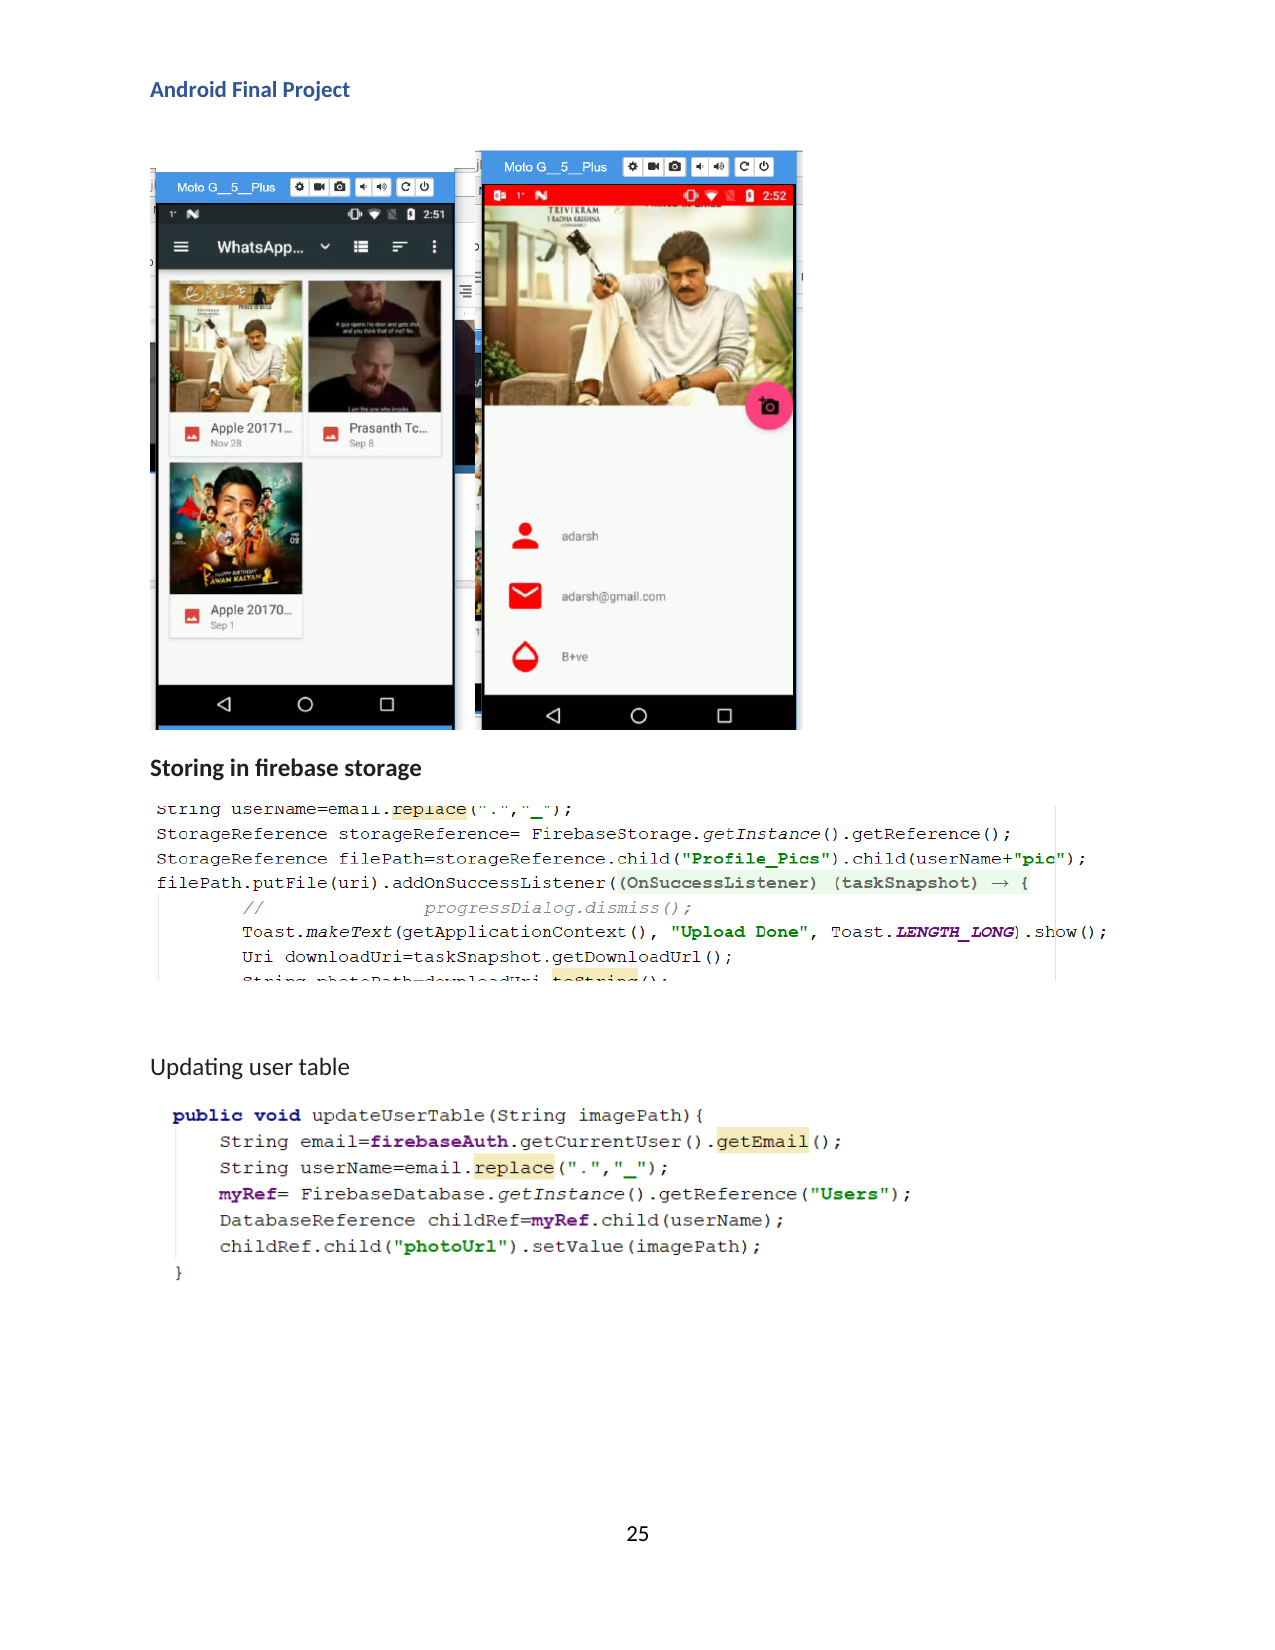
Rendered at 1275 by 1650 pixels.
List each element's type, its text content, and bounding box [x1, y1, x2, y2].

text Updating user table [150, 1051, 1125, 1081]
picture [150, 806, 1125, 981]
picture [150, 150, 804, 730]
picture [150, 1104, 927, 1298]
text Storing in firebase storage [150, 753, 1125, 783]
